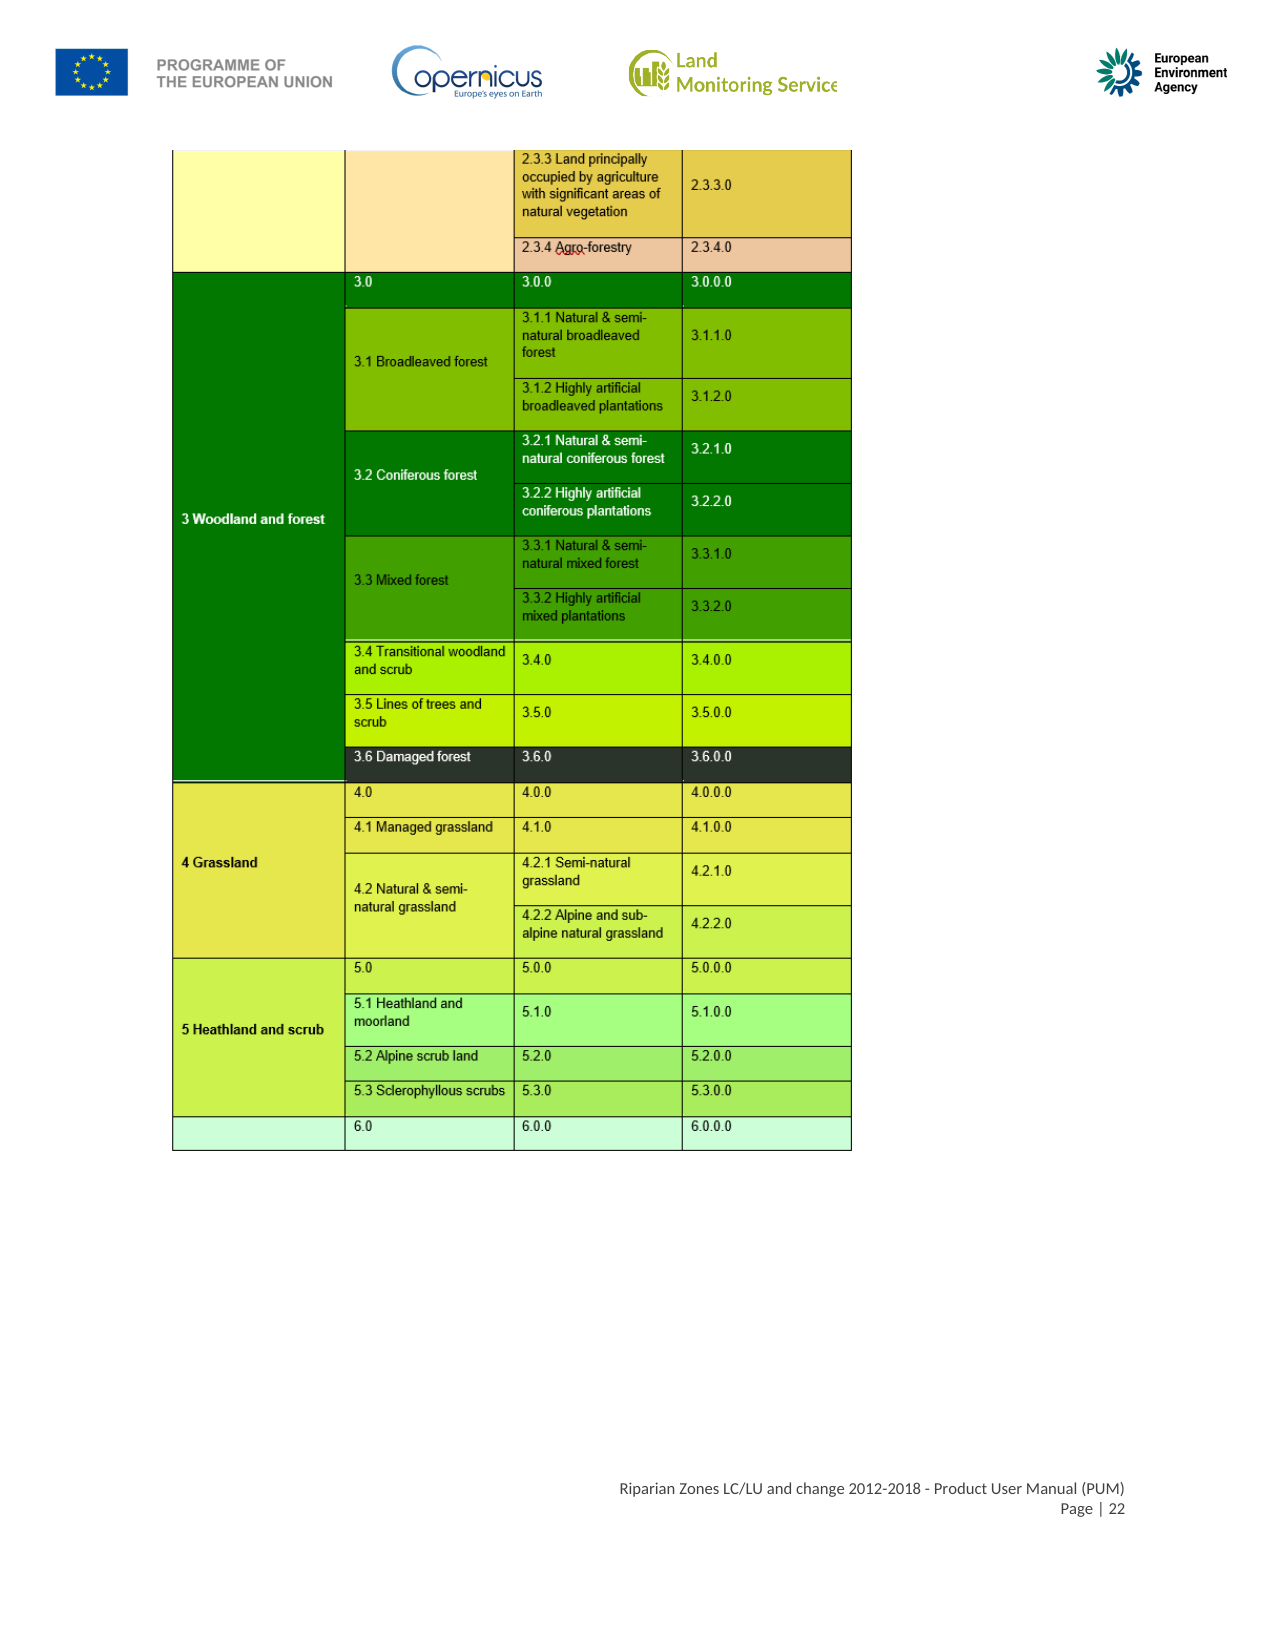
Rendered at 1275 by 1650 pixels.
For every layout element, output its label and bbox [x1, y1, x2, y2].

picture [628, 50, 837, 97]
picture [1094, 46, 1228, 97]
picture [168, 150, 853, 1152]
picture [371, 15, 560, 130]
picture [29, 21, 351, 124]
